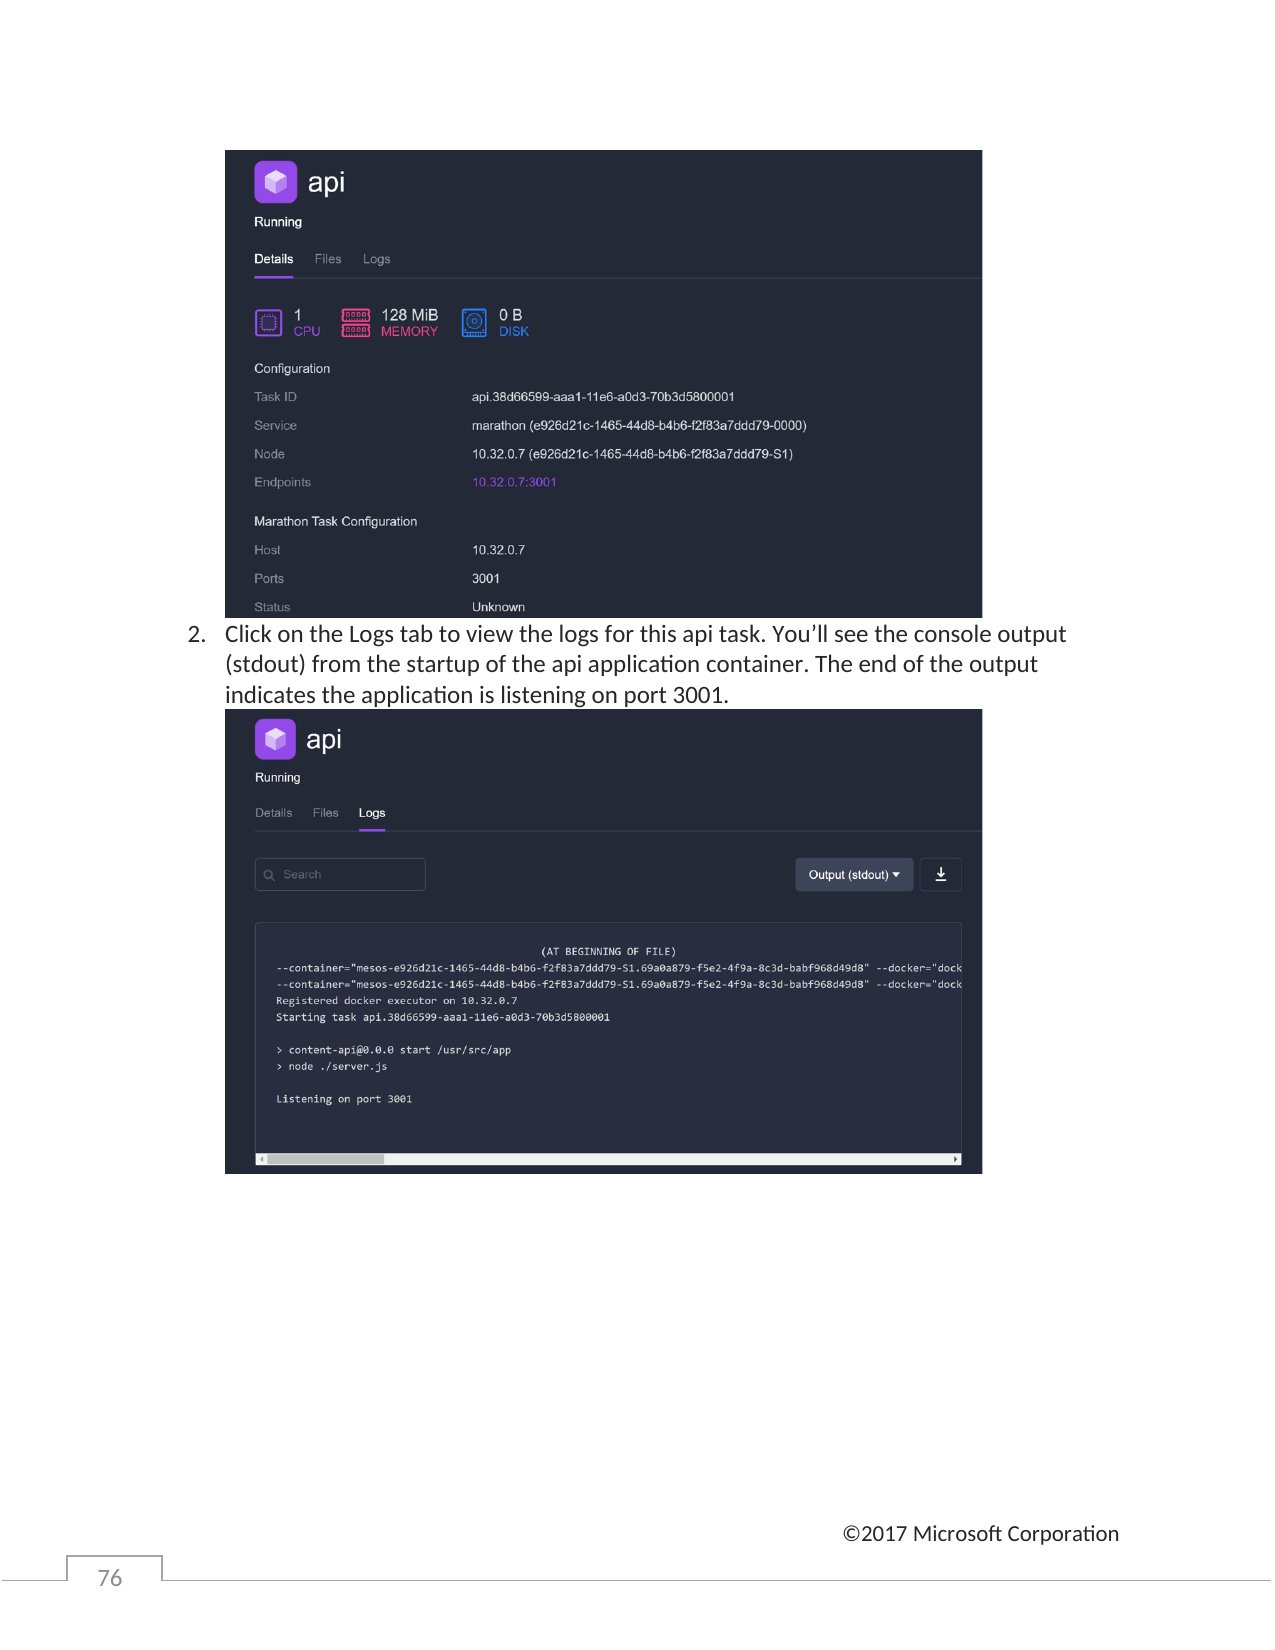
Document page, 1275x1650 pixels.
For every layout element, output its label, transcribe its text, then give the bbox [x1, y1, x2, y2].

list Click on the Logs tab to view the logs for this api task. You’ll see the console output (stdout) from the startup of the api application container. The end of the output indicates the application is listening on port 3001. [187, 618, 1125, 709]
picture [225, 709, 983, 1174]
picture [225, 150, 983, 618]
